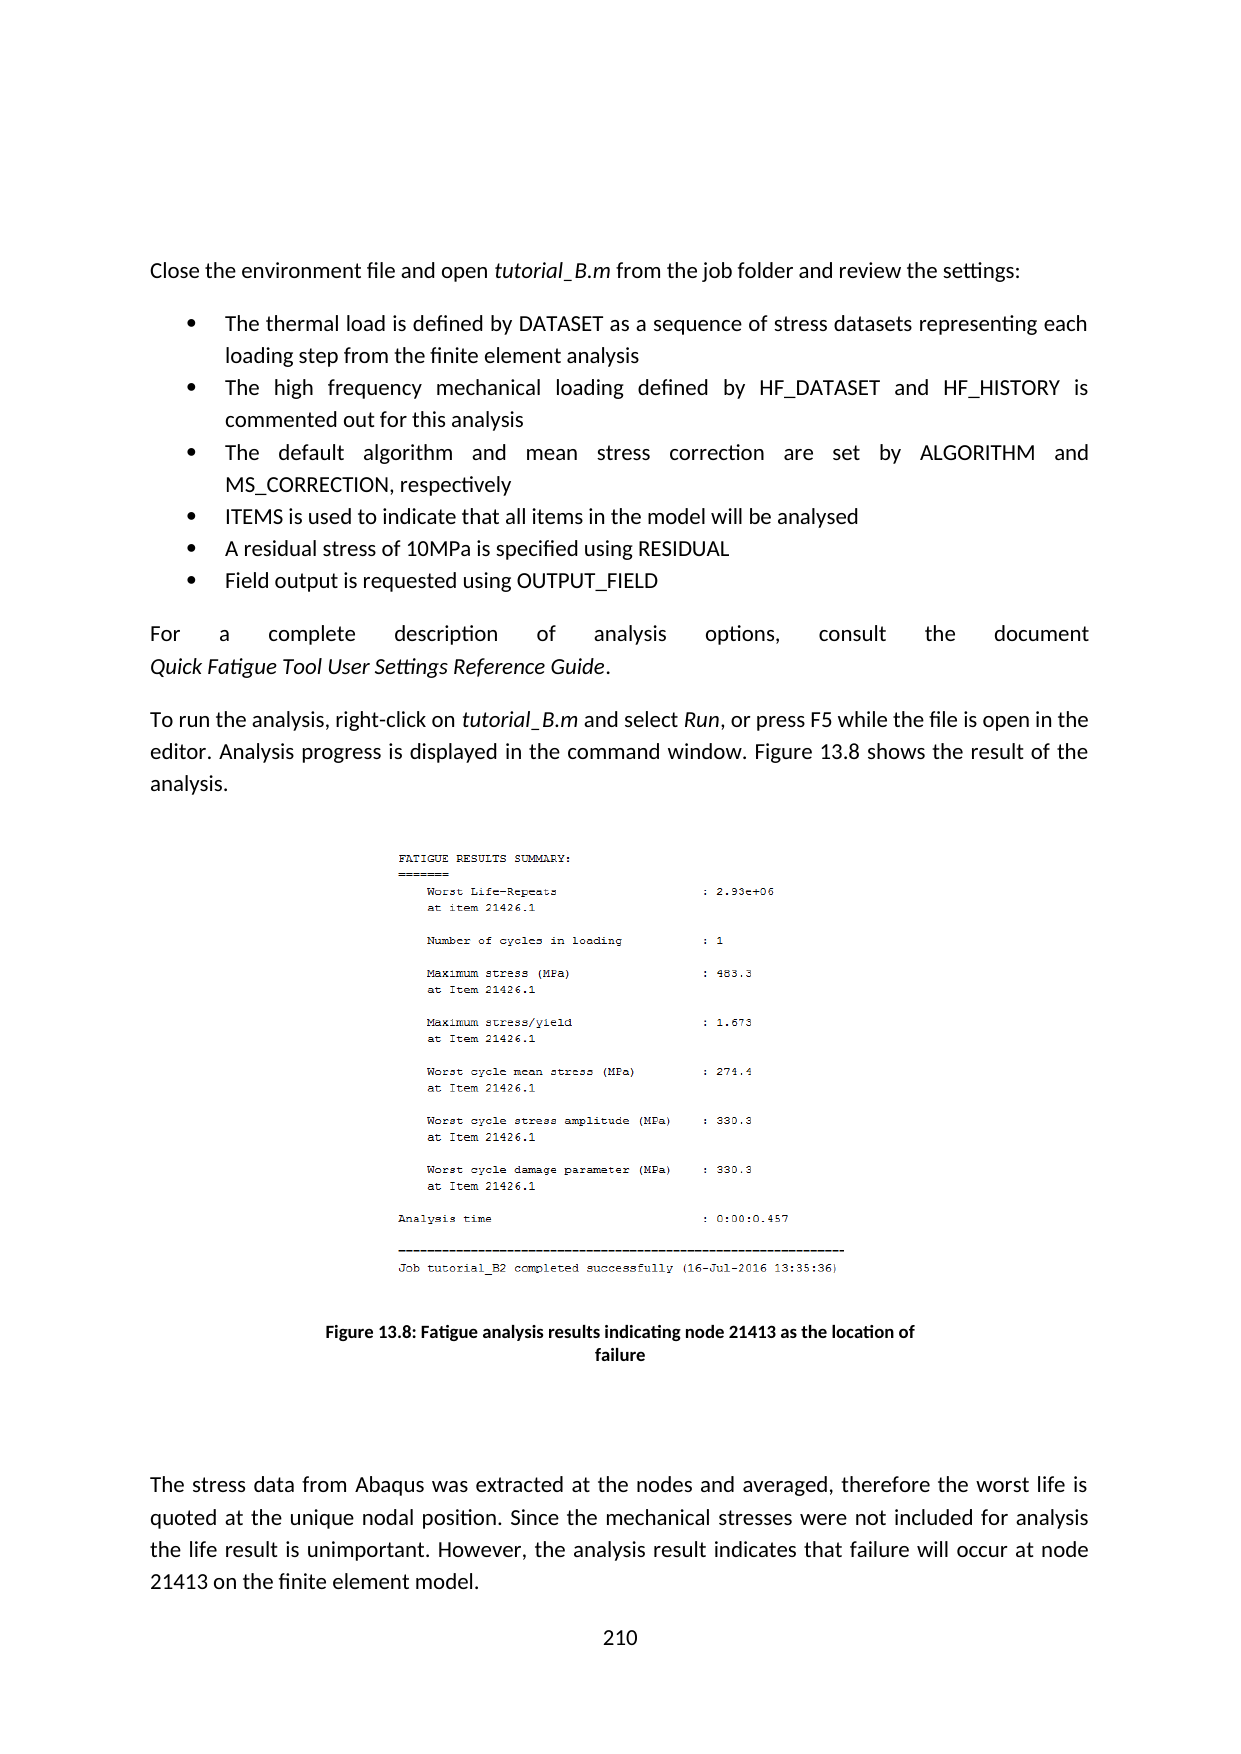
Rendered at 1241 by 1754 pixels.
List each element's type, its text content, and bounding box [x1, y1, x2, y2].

text To run the analysis, right-click on tutorial_B.m and select Run, or press F5 while the file is open in the editor. Analysis progress is displayed in the command window. Figure 13.8 shows the result of the analysis. [150, 705, 1090, 797]
text Close the environment file and open tutorial_B.m from the job folder and review the settings: [150, 256, 1090, 284]
text For a complete description of analysis options, consult the document Quick Fatigue Tool User Settings Reference Guide. [150, 619, 1090, 680]
list The high frequency mechanical loading defined by HF_DATASET and HF_HISTORY is commented out for this analysis [187, 373, 1090, 434]
list Field output is requested using OUTPUT_FIELD [187, 567, 1090, 594]
text The stress data from Abaqus was extracted at the nodes and averaged, therefore the worst life is quoted at the unique nodal position. Since the mechanical stresses were not included for analysis the life result is unimportant. However, the analysis result indicates that failure will occur at node 21413 on the finite element model. [150, 1470, 1090, 1595]
list ITEMS is used to indicate that all items in the model will be analysed [187, 502, 1090, 530]
picture [397, 850, 844, 1282]
list The default algorithm and mean stress correction are set by ALGORITHM and MS_CORRECTION, respectively [187, 438, 1090, 498]
list A residual stress of 10MPa is specified using RESIDUAL [187, 534, 1090, 562]
list The thermal load is defined by DATASET as a sequence of stress datasets representing each loading step from the finite element analysis [187, 309, 1090, 369]
